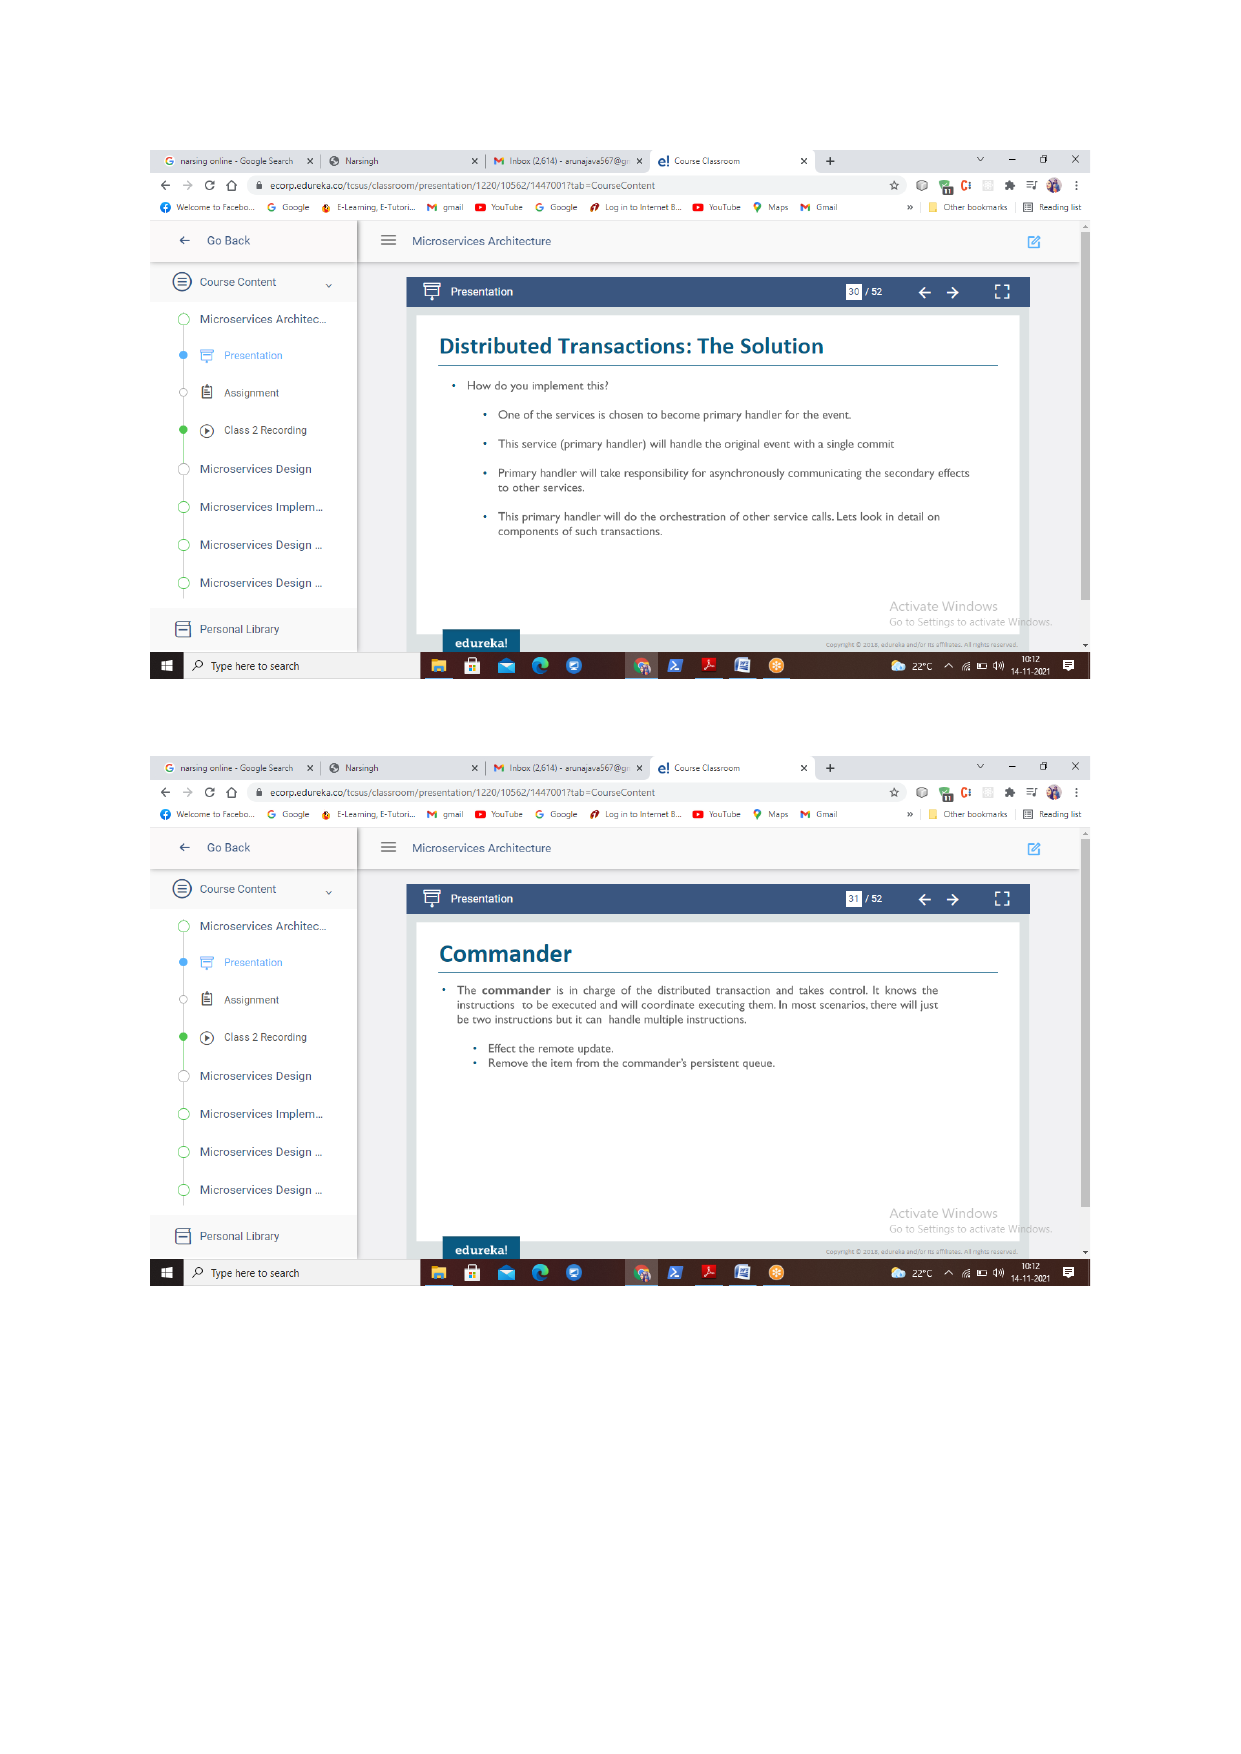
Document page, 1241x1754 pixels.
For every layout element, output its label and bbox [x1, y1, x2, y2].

picture [150, 150, 1091, 679]
picture [150, 756, 1091, 1286]
